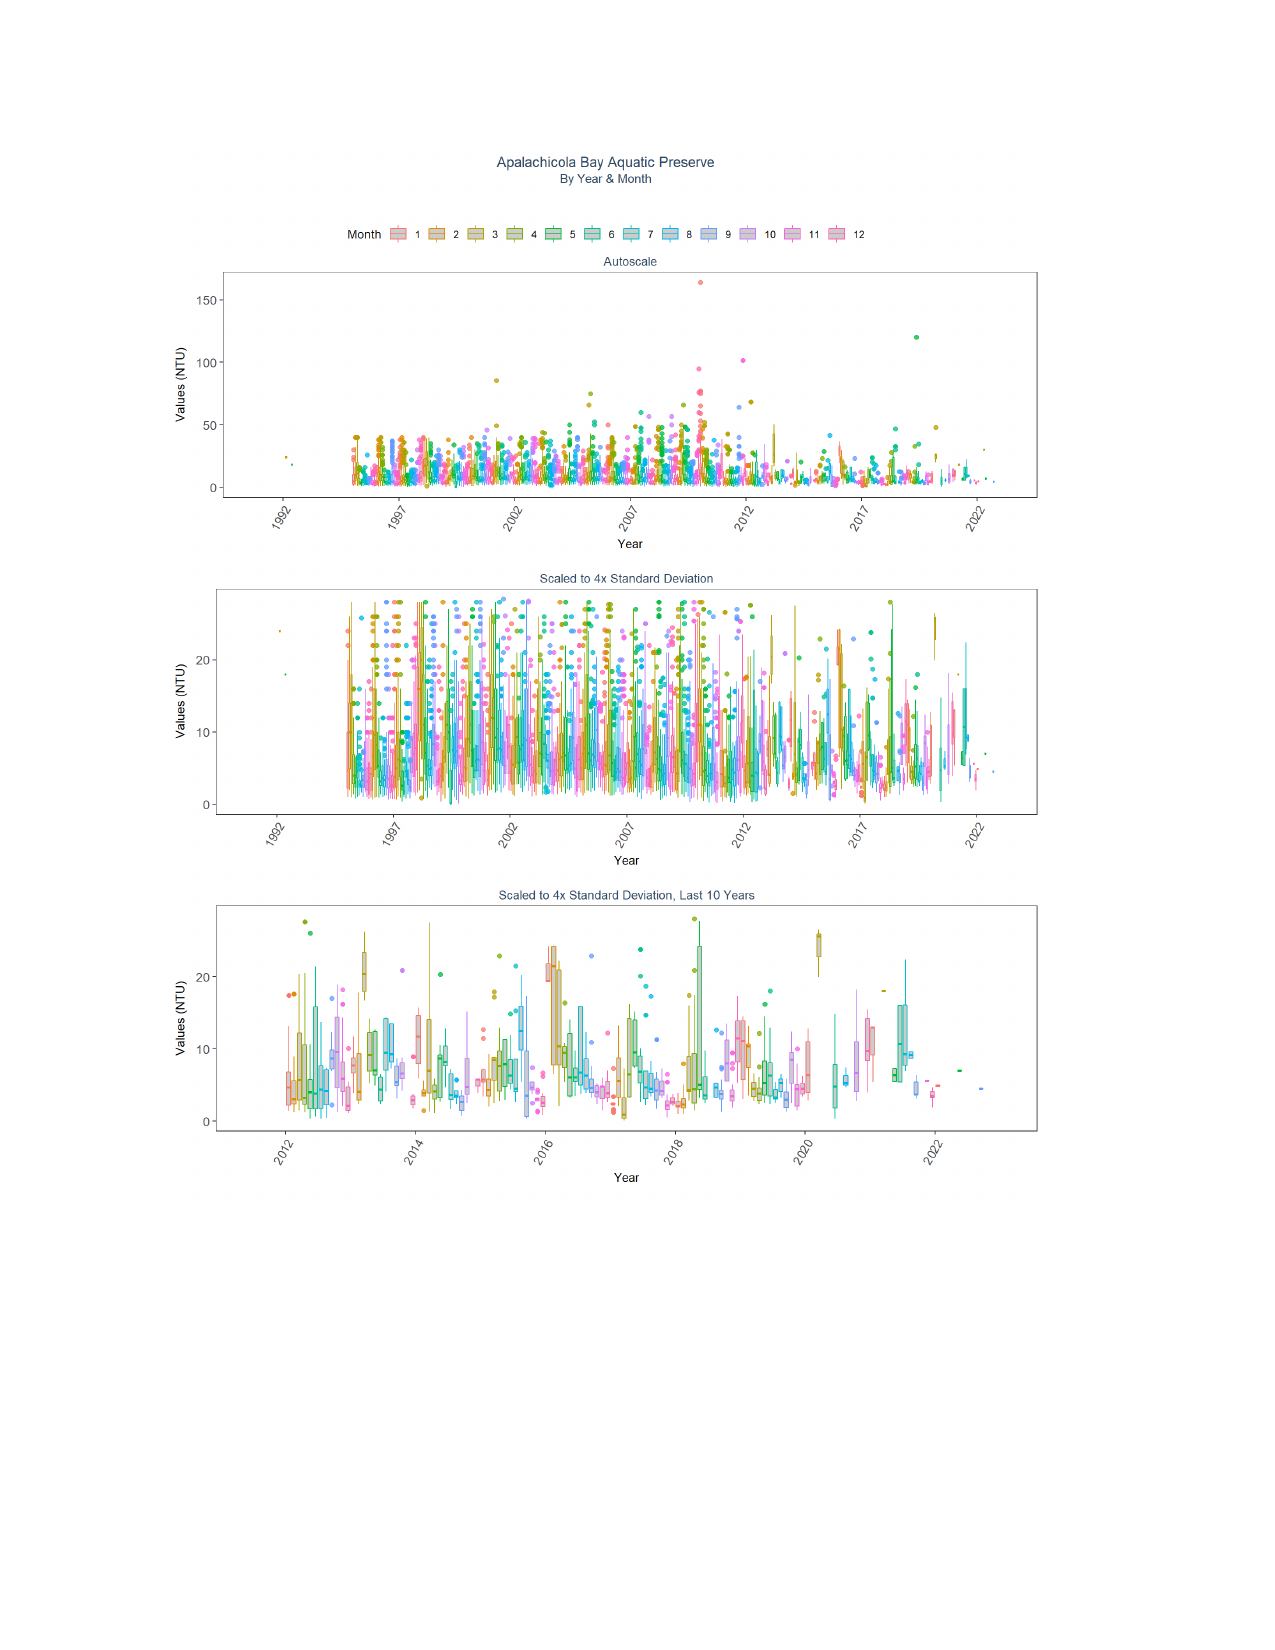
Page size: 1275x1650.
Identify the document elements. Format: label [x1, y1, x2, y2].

picture [168, 150, 1044, 1200]
